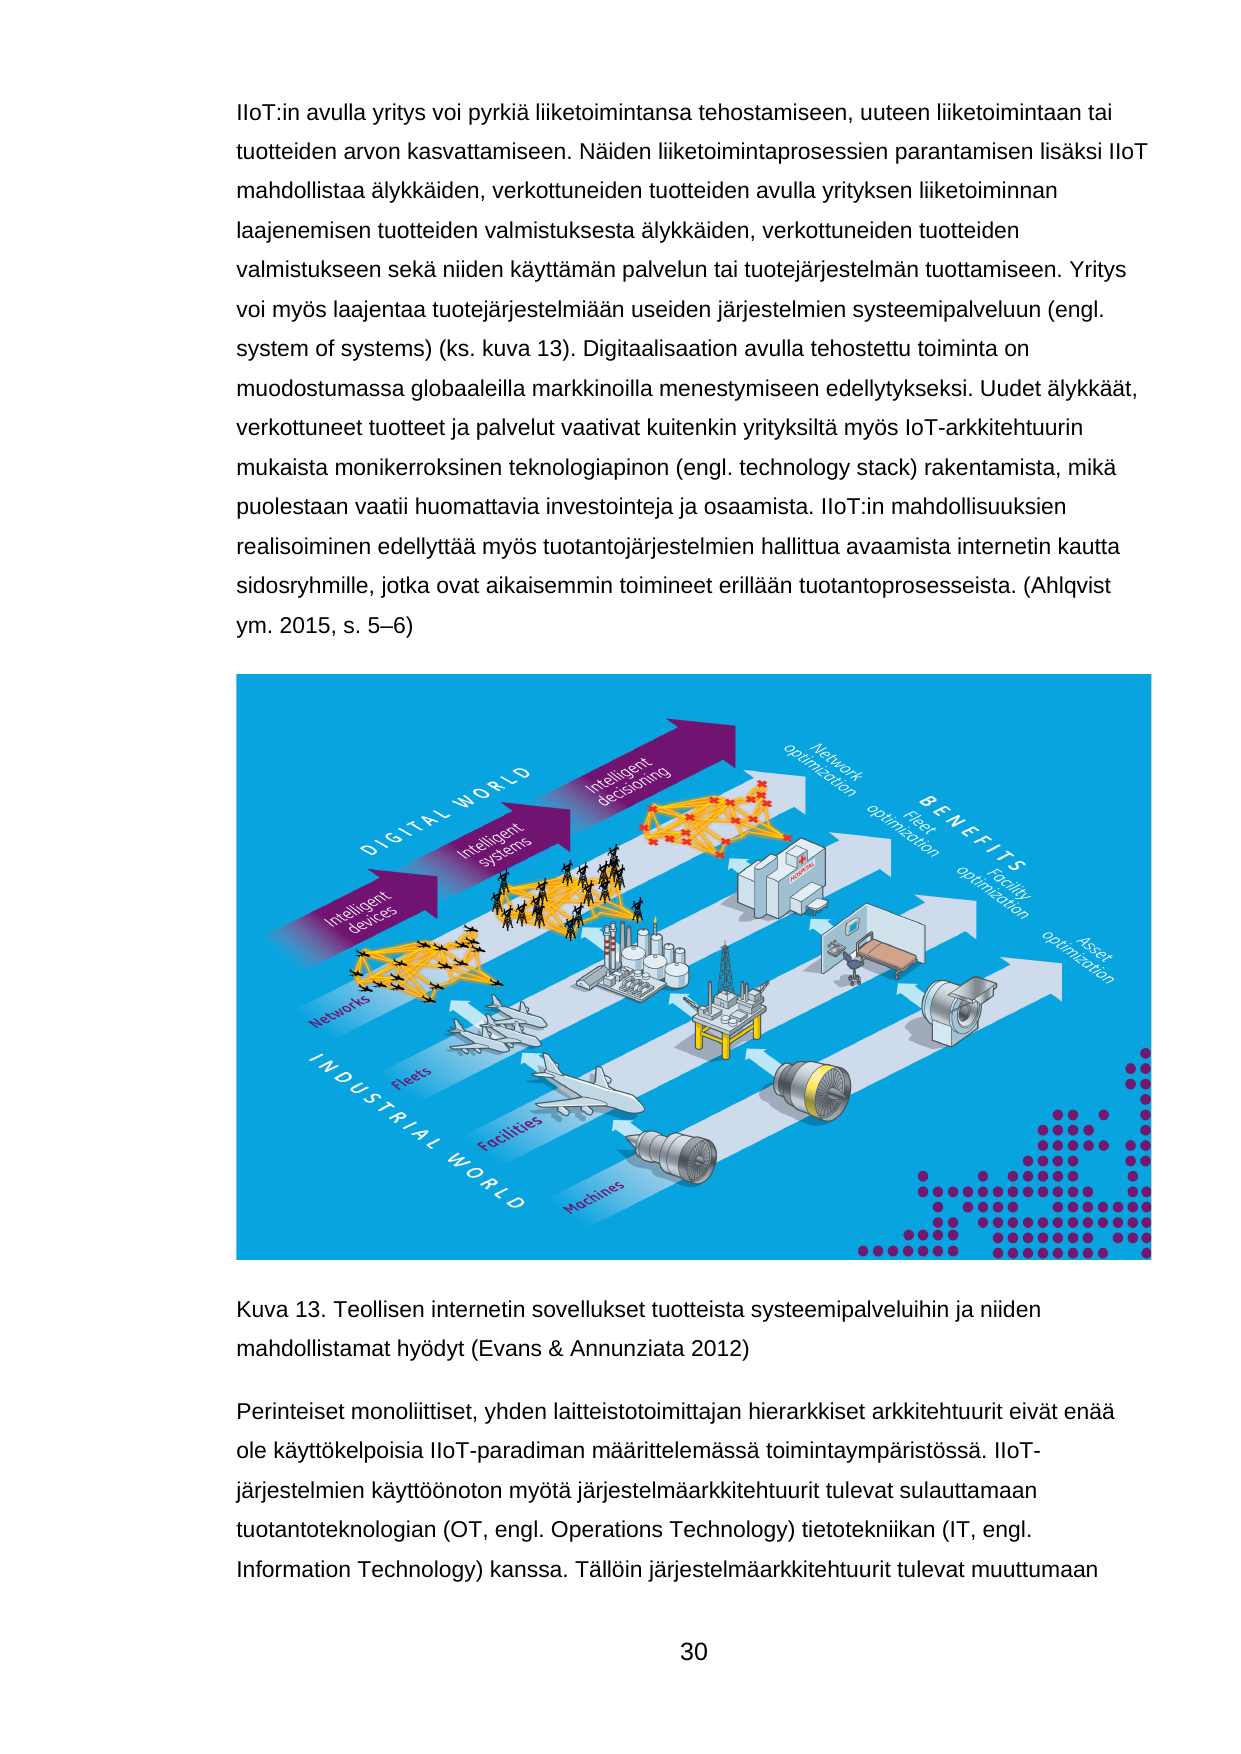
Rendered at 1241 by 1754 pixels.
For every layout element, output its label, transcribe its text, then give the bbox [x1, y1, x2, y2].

picture [1053, 1203, 1062, 1212]
picture [979, 1218, 987, 1227]
picture [963, 1187, 972, 1196]
picture [471, 896, 976, 1161]
picture [1038, 1233, 1047, 1243]
picture [963, 1202, 972, 1212]
picture [1068, 1126, 1078, 1135]
picture [1083, 1233, 1092, 1242]
picture [933, 1230, 942, 1240]
picture [1128, 1203, 1137, 1212]
picture [1084, 1141, 1093, 1150]
picture [1068, 1218, 1078, 1227]
picture [1024, 1233, 1033, 1242]
picture [933, 1218, 942, 1227]
picture [994, 1249, 1003, 1258]
picture [1024, 1218, 1033, 1227]
picture [1128, 1187, 1137, 1196]
picture [994, 1202, 1003, 1212]
picture [1069, 1156, 1077, 1166]
picture [1024, 1249, 1033, 1258]
text IIoT:in avulla yritys voi pyrkiä liiketoimintansa tehostamiseen, uuteen liiketoimintaan tai tuotteiden arvon kasvattamiseen. Näiden liiketoimintaprosessien parantamisen lisäksi IIoT mahdollistaa älykkäiden, verkottuneiden tuotteiden avulla yrityksen liiketoiminnan laajenemisen tuotteiden valmistuksesta älykkäiden, verkottuneiden tuotteiden valmistukseen sekä niiden käyttämän palvelun tai tuotejärjestelmän tuottamiseen. Yritys voi myös laajentaa tuotejärjestelmiään useiden järjestelmien systeemipalveluun (engl. system of systems) (ks. kuva 13). Digitaalisaation avulla tehostettu toiminta on muodostumassa globaaleilla markkinoilla menestymiseen edellytykseksi. Uudet älykkäät, verkottuneet tuotteet ja palvelut vaativat kuitenkin yrityksiltä myös IoT-arkkitehtuurin mukaista monikerroksinen teknologiapinon (engl. technology stack) rakentamista, mikä puolestaan vaatii huomattavia investointeja ja osaamista. IIoT:in mahdollisuuksien realisoiminen edellyttää myös tuotantojärjestelmien hallittua avaamista internetin kautta sidosryhmille, jotka ovat aikaisemmin toimineet erillään tuotantoprosesseista. (Ahlqvist ym. 2015, s. 5–6) [236, 98, 1152, 638]
picture [556, 958, 1061, 1224]
picture [1068, 1141, 1078, 1150]
picture [874, 1246, 883, 1256]
picture [919, 1187, 928, 1196]
picture [994, 1187, 1003, 1196]
picture [1142, 1187, 1152, 1196]
picture [1053, 1249, 1062, 1258]
picture [918, 1172, 928, 1181]
picture [419, 1131, 428, 1139]
picture [933, 1187, 942, 1196]
picture [888, 1246, 897, 1256]
picture [1083, 1218, 1092, 1227]
picture [1084, 1126, 1093, 1135]
picture [1008, 1249, 1017, 1258]
picture [919, 1230, 928, 1240]
picture [1098, 1218, 1107, 1227]
picture [1099, 1202, 1107, 1212]
picture [1008, 1233, 1017, 1242]
picture [1141, 1110, 1152, 1120]
picture [723, 962, 729, 981]
picture [1008, 1203, 1017, 1212]
picture [1068, 1187, 1078, 1196]
picture [1113, 1202, 1122, 1212]
picture [979, 1203, 987, 1212]
picture [1141, 1095, 1152, 1104]
picture [1053, 1187, 1062, 1196]
picture [1038, 1249, 1047, 1258]
picture [979, 1172, 987, 1181]
picture [1069, 1249, 1078, 1258]
picture [1128, 1172, 1137, 1181]
picture [1053, 1141, 1062, 1150]
picture [1113, 1218, 1122, 1227]
picture [1126, 1064, 1135, 1073]
picture [302, 771, 891, 1098]
picture [1142, 1218, 1152, 1227]
picture [1126, 1141, 1135, 1150]
picture [1069, 1202, 1078, 1212]
picture [949, 1246, 958, 1256]
picture [1126, 1079, 1135, 1089]
picture [1099, 1249, 1107, 1258]
picture [1141, 1064, 1152, 1073]
picture [1008, 1172, 1017, 1181]
picture [1053, 1110, 1062, 1120]
picture [1142, 1202, 1152, 1212]
picture [1038, 1172, 1047, 1181]
picture [1141, 1080, 1152, 1089]
picture [1113, 1233, 1122, 1243]
picture [1038, 1156, 1047, 1166]
picture [1126, 1156, 1135, 1166]
picture [485, 1180, 494, 1185]
picture [904, 1246, 913, 1256]
picture [993, 1218, 1003, 1227]
picture [1142, 1233, 1152, 1243]
picture [933, 1246, 942, 1256]
picture [994, 1233, 1003, 1242]
picture [1068, 1172, 1078, 1181]
picture [1142, 1248, 1152, 1258]
picture [1069, 1110, 1078, 1120]
picture [919, 1246, 928, 1256]
picture [1038, 1218, 1048, 1227]
picture [1141, 1126, 1152, 1135]
picture [1053, 1172, 1062, 1181]
picture [949, 1187, 958, 1196]
picture [1128, 1218, 1137, 1227]
picture [1083, 1202, 1092, 1212]
picture [1083, 1187, 1092, 1196]
picture [1024, 1187, 1033, 1196]
picture [1053, 1156, 1062, 1166]
picture [1024, 1156, 1033, 1166]
picture [904, 1230, 913, 1240]
picture [1038, 1141, 1047, 1150]
picture [1053, 1233, 1062, 1242]
picture [1038, 1126, 1047, 1135]
picture [1024, 1172, 1033, 1181]
picture [1069, 1233, 1078, 1242]
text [236, 1398, 1152, 1582]
picture [1141, 1141, 1152, 1150]
picture [979, 1187, 987, 1196]
picture [1008, 1187, 1017, 1196]
picture [949, 1218, 958, 1227]
text Kuva 13. Teollisen internetin sovellukset tuotteista systeemipalveluihin ja niiden mahdollistamat hyödyt (Evans & Annunziata 2012) [236, 1296, 1152, 1362]
picture [1008, 1218, 1017, 1227]
picture [1053, 1126, 1062, 1135]
picture [933, 1202, 942, 1212]
picture [1099, 1110, 1108, 1120]
picture [859, 1246, 867, 1256]
picture [1099, 1141, 1108, 1150]
picture [949, 1230, 958, 1240]
picture [1141, 1156, 1152, 1166]
picture [1038, 1187, 1047, 1196]
picture [1083, 1249, 1092, 1258]
picture [1053, 1218, 1062, 1227]
picture [266, 720, 735, 969]
picture [1141, 1049, 1152, 1058]
picture [1128, 1233, 1137, 1242]
